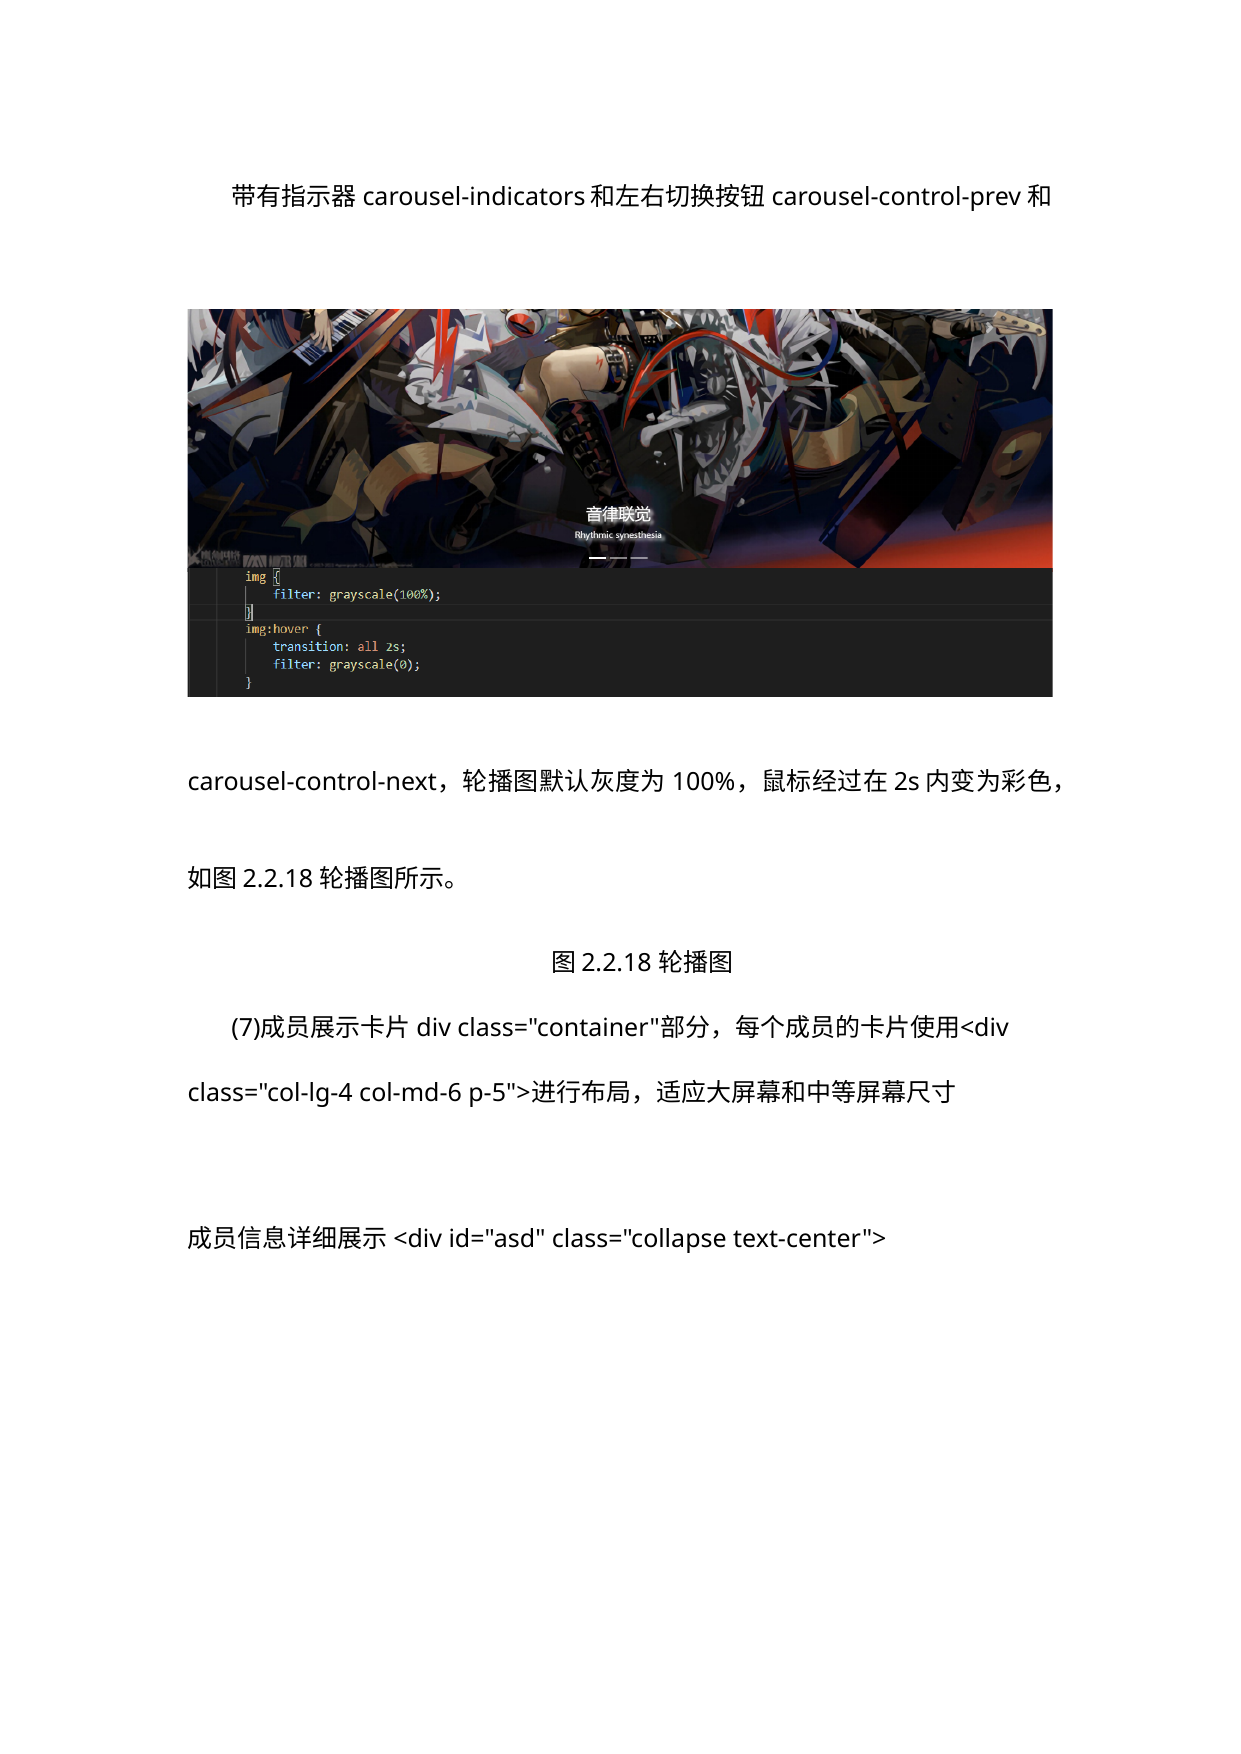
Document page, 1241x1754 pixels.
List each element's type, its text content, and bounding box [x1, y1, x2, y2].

text 成员信息详细展示 <div id="asd" class="collapse text-center"> [187, 1204, 1053, 1269]
picture [187, 309, 1053, 697]
text 带有指示器 carousel-indicators和左右切换按钮 carousel-control-prev 和 carousel-control-next，轮播图默认灰度为100%，鼠标经过在2s内变为彩色，如图2.2.18 轮播图所示。 [187, 697, 1053, 909]
text 带有指示器 carousel-indicators和左右切换按钮 carousel-control-prev 和 carousel-control-next，轮播图默认灰度为100%，鼠标经过在2s内变为彩色，如图2.2.18 轮播图所示。 [187, 162, 1053, 309]
text (7)成员展示卡片 div class="container"部分，每个成员的卡片使用<div class="col-lg-4 col-md-6 p-5">进行布局，适应大屏幕和中等屏幕尺寸 [187, 993, 1053, 1123]
text 图2.2.18 轮播图 [187, 928, 1053, 993]
